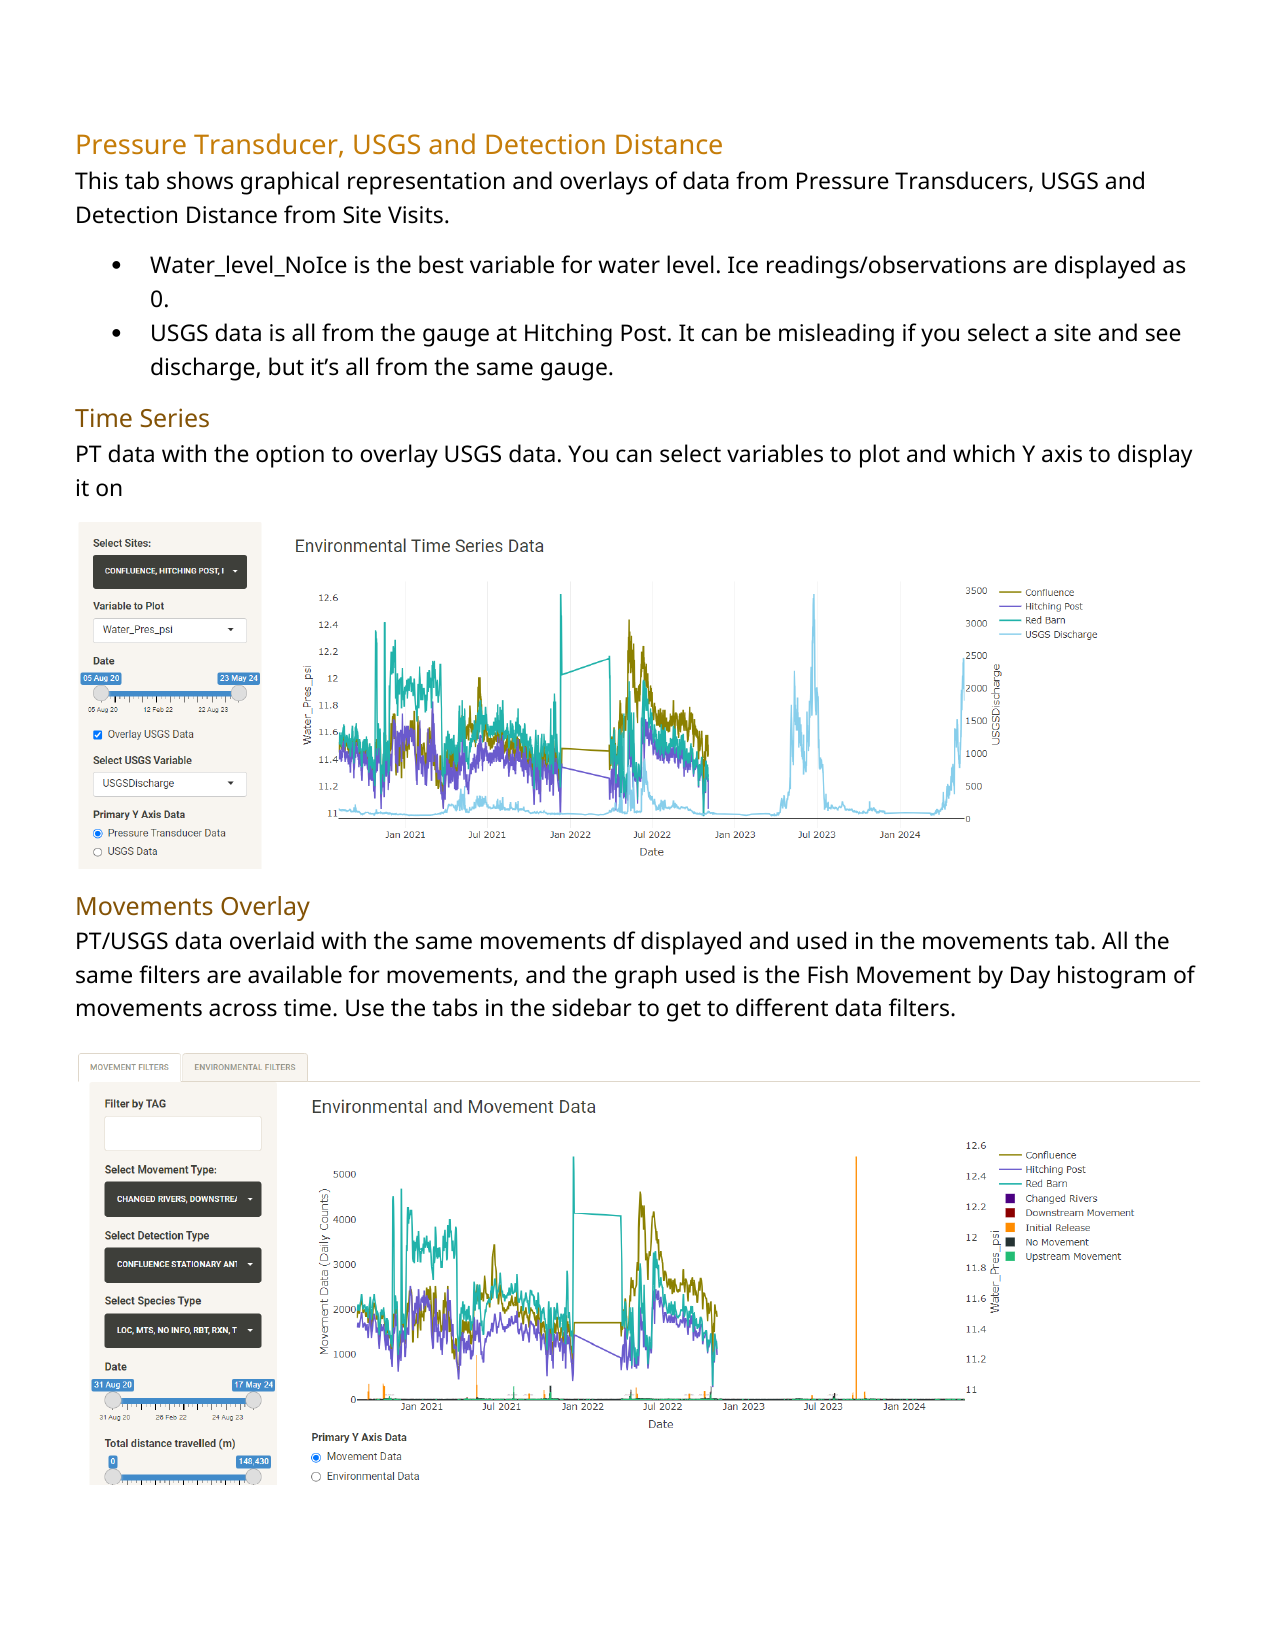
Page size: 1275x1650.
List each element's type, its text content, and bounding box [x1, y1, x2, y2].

text This tab shows graphical representation and overlays of data from Pressure Transducers, USGS and Detection Distance from Site Visits. [75, 165, 1200, 230]
picture [75, 1042, 1200, 1485]
list USGS data is all from the gauge at Hitching Post. It can be misleading if you select a site and see discharge, but it’s all from the same gauge. [112, 317, 1200, 382]
subtitle Pressure Transducer, USGS and Detection Distance [75, 125, 1200, 162]
text PT/USGS data overlaid with the same movements df displayed and used in the movements tab. All the same filters are available for movements, and the graph used is the Fish Movement by Day histogram of movements across time. Use the tabs in the sidebar to get to different data filters. [75, 925, 1200, 1024]
text PT data with the option to overlay USGS data. You can select variables to plot and which Y axis to display it on [75, 438, 1200, 503]
subtitle Time Series [75, 401, 1200, 435]
picture [75, 522, 1200, 869]
subtitle Movements Overlay [75, 888, 1200, 922]
list Water_level_NoIce is the best variable for water level. Ice readings/observations are displayed as 0. [112, 249, 1200, 314]
